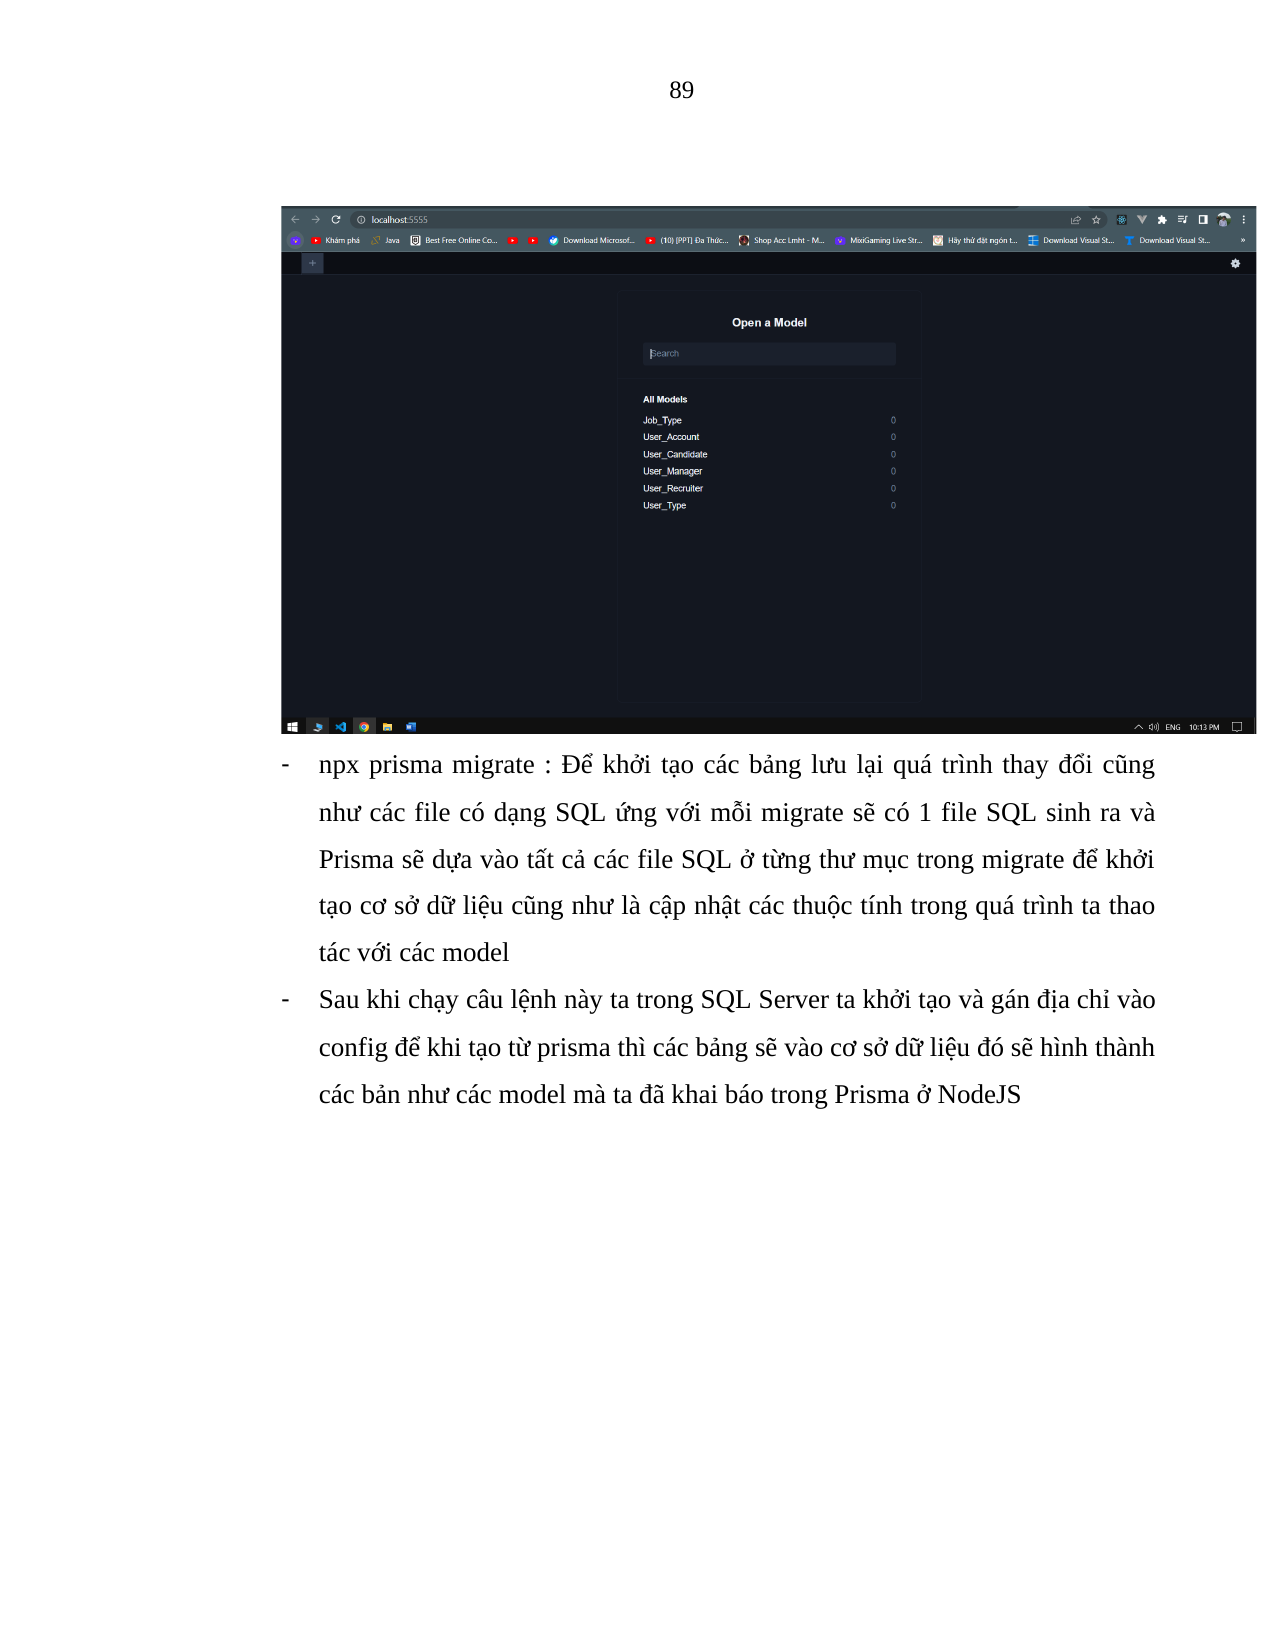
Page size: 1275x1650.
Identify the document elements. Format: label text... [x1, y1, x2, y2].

list Sau khi chạy câu lệnh này ta trong SQL Server ta khởi tạo và gán địa chỉ vào config để khi tạo từ prisma thì các bảng sẽ vào cơ sở dữ liệu đó sẽ hình thành các bản như các model mà ta đã khai báo trong Prisma ở NodeJS [281, 983, 1157, 1109]
list npx prisma migrate : Để khởi tạo các bảng lưu lại quá trình thay đổi cũng như các file có dạng SQL ứng với mỗi migrate sẽ có 1 file SQL sinh ra và Prisma sẽ dựa vào tất cả các file SQL ở từng thư mục trong migrate để khởi tạo cơ sở dữ liệu cũng như là cập nhật các thuộc tính trong quá trình ta thao tác với các model [281, 747, 1157, 967]
picture [281, 206, 1257, 734]
